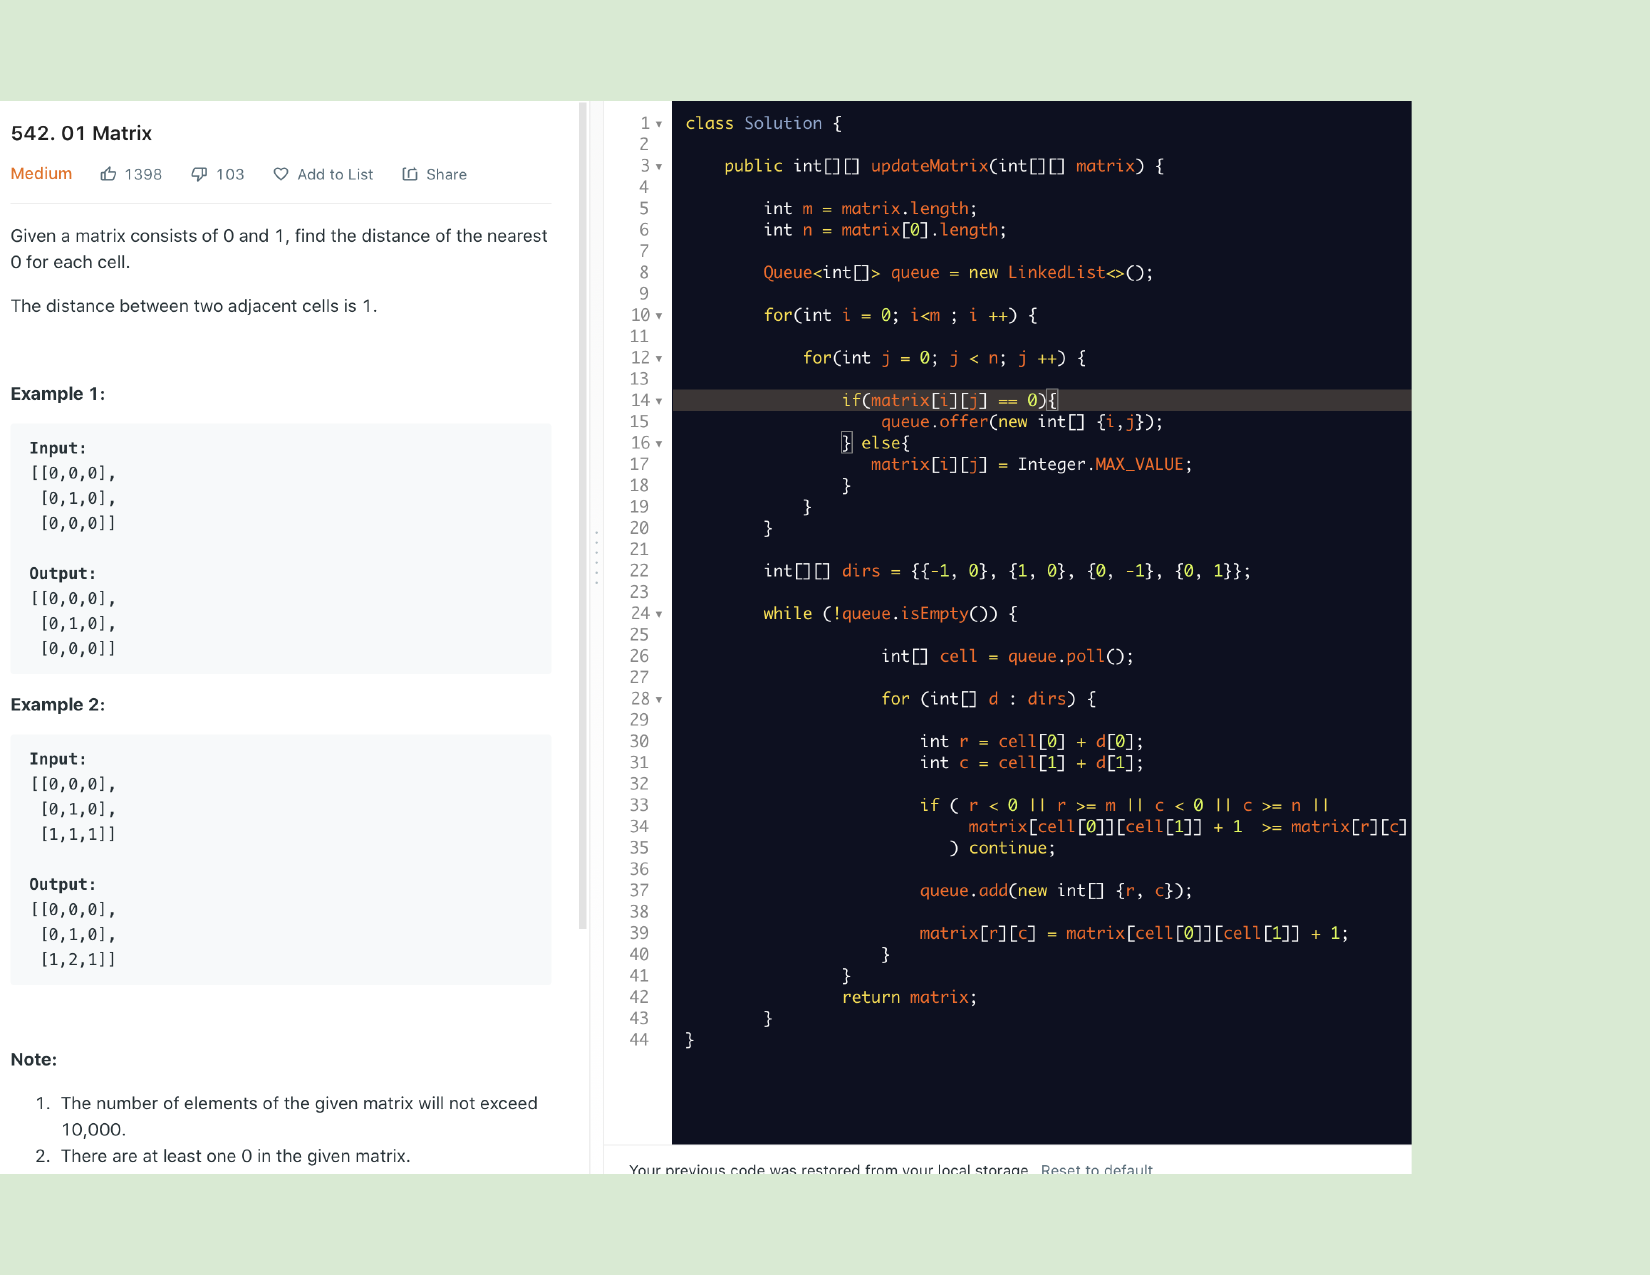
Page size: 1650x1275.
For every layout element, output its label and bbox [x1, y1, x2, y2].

picture [0, 101, 1412, 1174]
